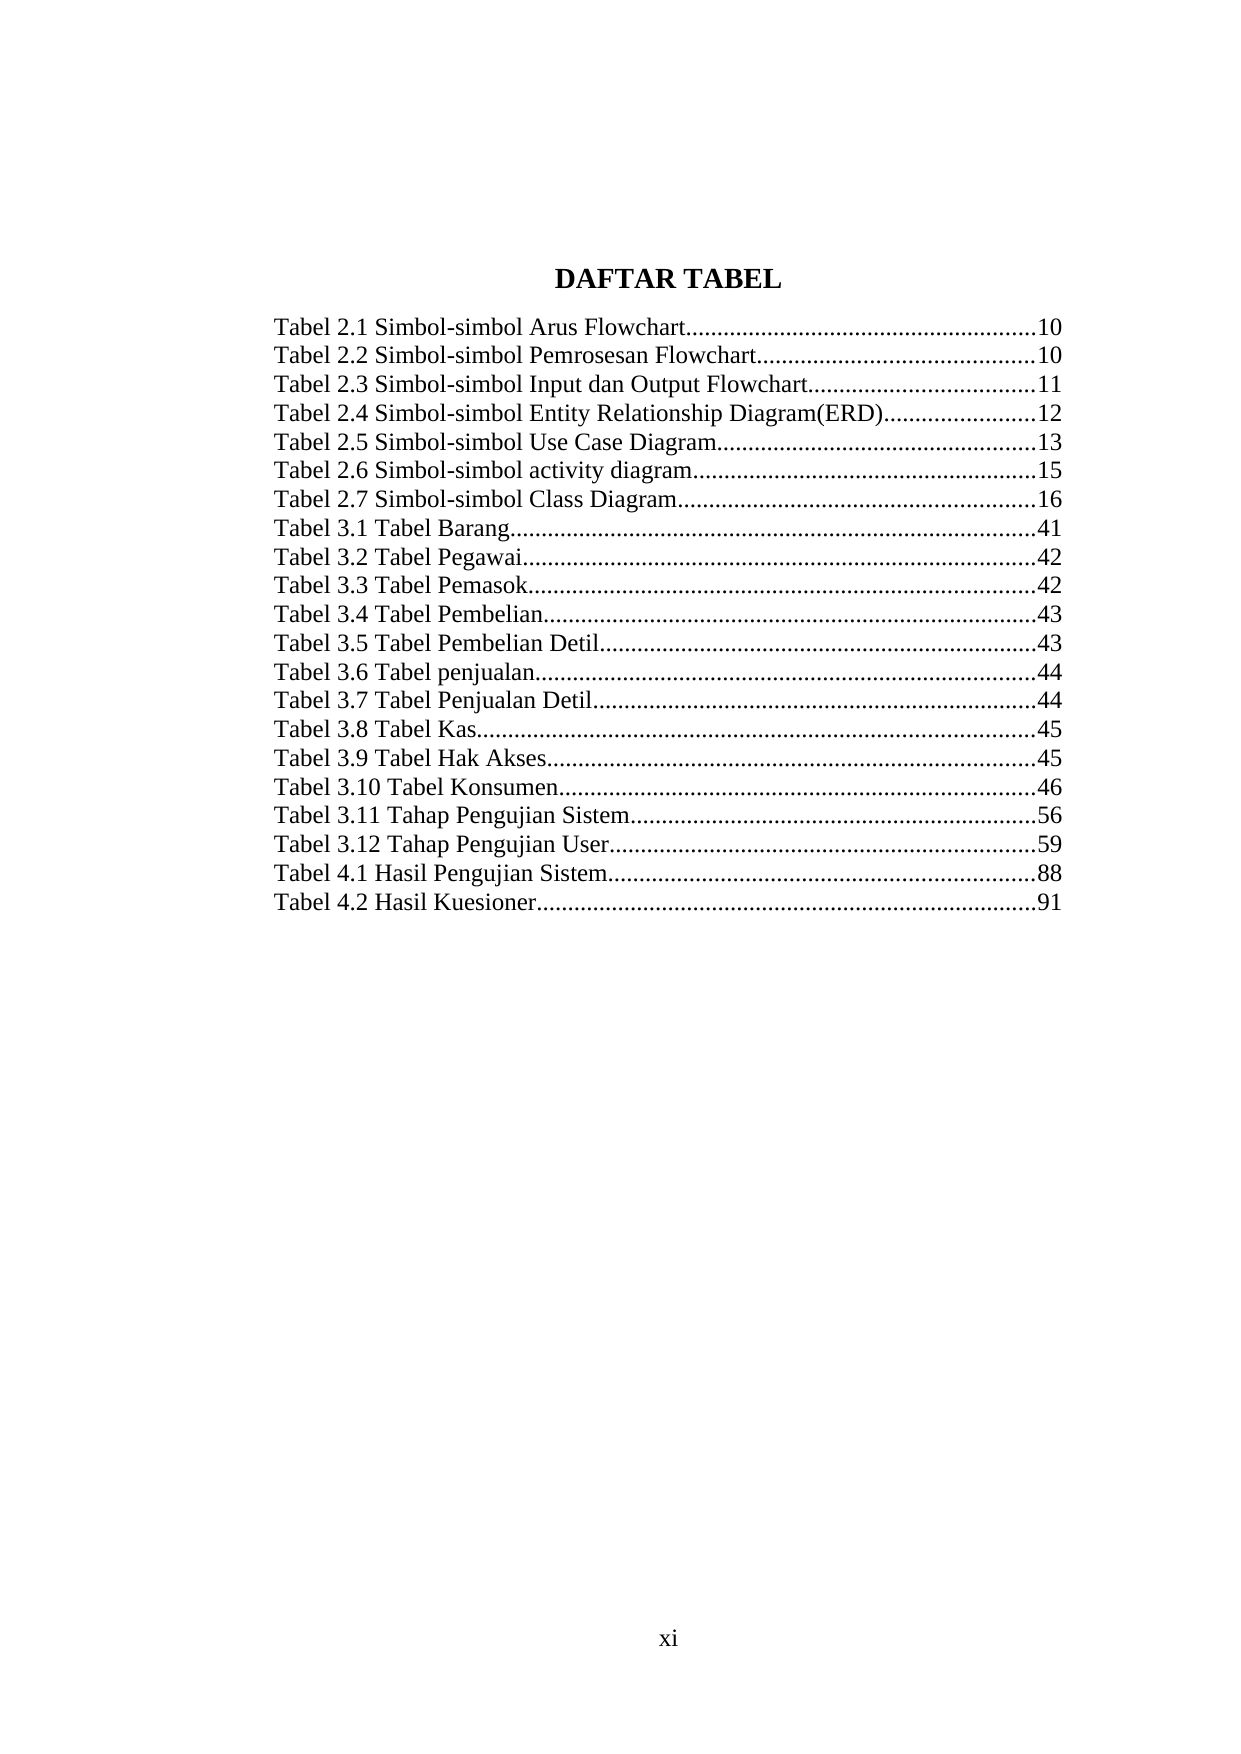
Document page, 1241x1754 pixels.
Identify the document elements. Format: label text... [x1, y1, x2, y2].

text Tabel 2.6 Simbol-simbol activity diagram 15 [236, 455, 1063, 484]
text Tabel 2.7 Simbol-simbol Class Diagram 16 [236, 484, 1063, 513]
text Tabel 3.11 Tahap Pengujian Sistem 56 [236, 800, 1063, 829]
text Tabel 3.7 Tabel Penjualan Detil 44 [236, 685, 1063, 714]
text Tabel 3.10 Tabel Konsumen 46 [236, 772, 1063, 800]
text Tabel 2.3 Simbol-simbol Input dan Output Flowchart 11 [236, 369, 1063, 398]
text Tabel 2.4 Simbol-simbol Entity Relationship Diagram(ERD) 12 [236, 398, 1063, 427]
text Tabel 3.4 Tabel Pembelian 43 [236, 599, 1063, 628]
text Tabel 3.9 Tabel Hak Akses 45 [236, 743, 1063, 772]
text Tabel 3.5 Tabel Pembelian Detil 43 [236, 628, 1063, 657]
text Tabel 3.1 Tabel Barang 41 [236, 513, 1063, 542]
text Tabel 3.3 Tabel Pemasok 42 [236, 570, 1063, 599]
text Tabel 3.6 Tabel penjualan 44 [236, 657, 1063, 685]
text Tabel 4.1 Hasil Pengujian Sistem 88 [236, 858, 1063, 887]
text Tabel 3.12 Tahap Pengujian User 59 [236, 829, 1063, 858]
text Tabel 2.2 Simbol-simbol Pemrosesan Flowchart 10 [236, 340, 1063, 369]
text Tabel 2.1 Simbol-simbol Arus Flowchart 10 [236, 312, 1063, 340]
text Tabel 2.5 Simbol-simbol Use Case Diagram 13 [236, 427, 1063, 455]
text Tabel 3.8 Tabel Kas 45 [236, 714, 1063, 743]
text Tabel 3.2 Tabel Pegawai 42 [236, 542, 1063, 570]
text Tabel 4.2 Hasil Kuesioner 91 [236, 887, 1063, 915]
subtitle DAFTAR TABEL [274, 261, 1063, 295]
